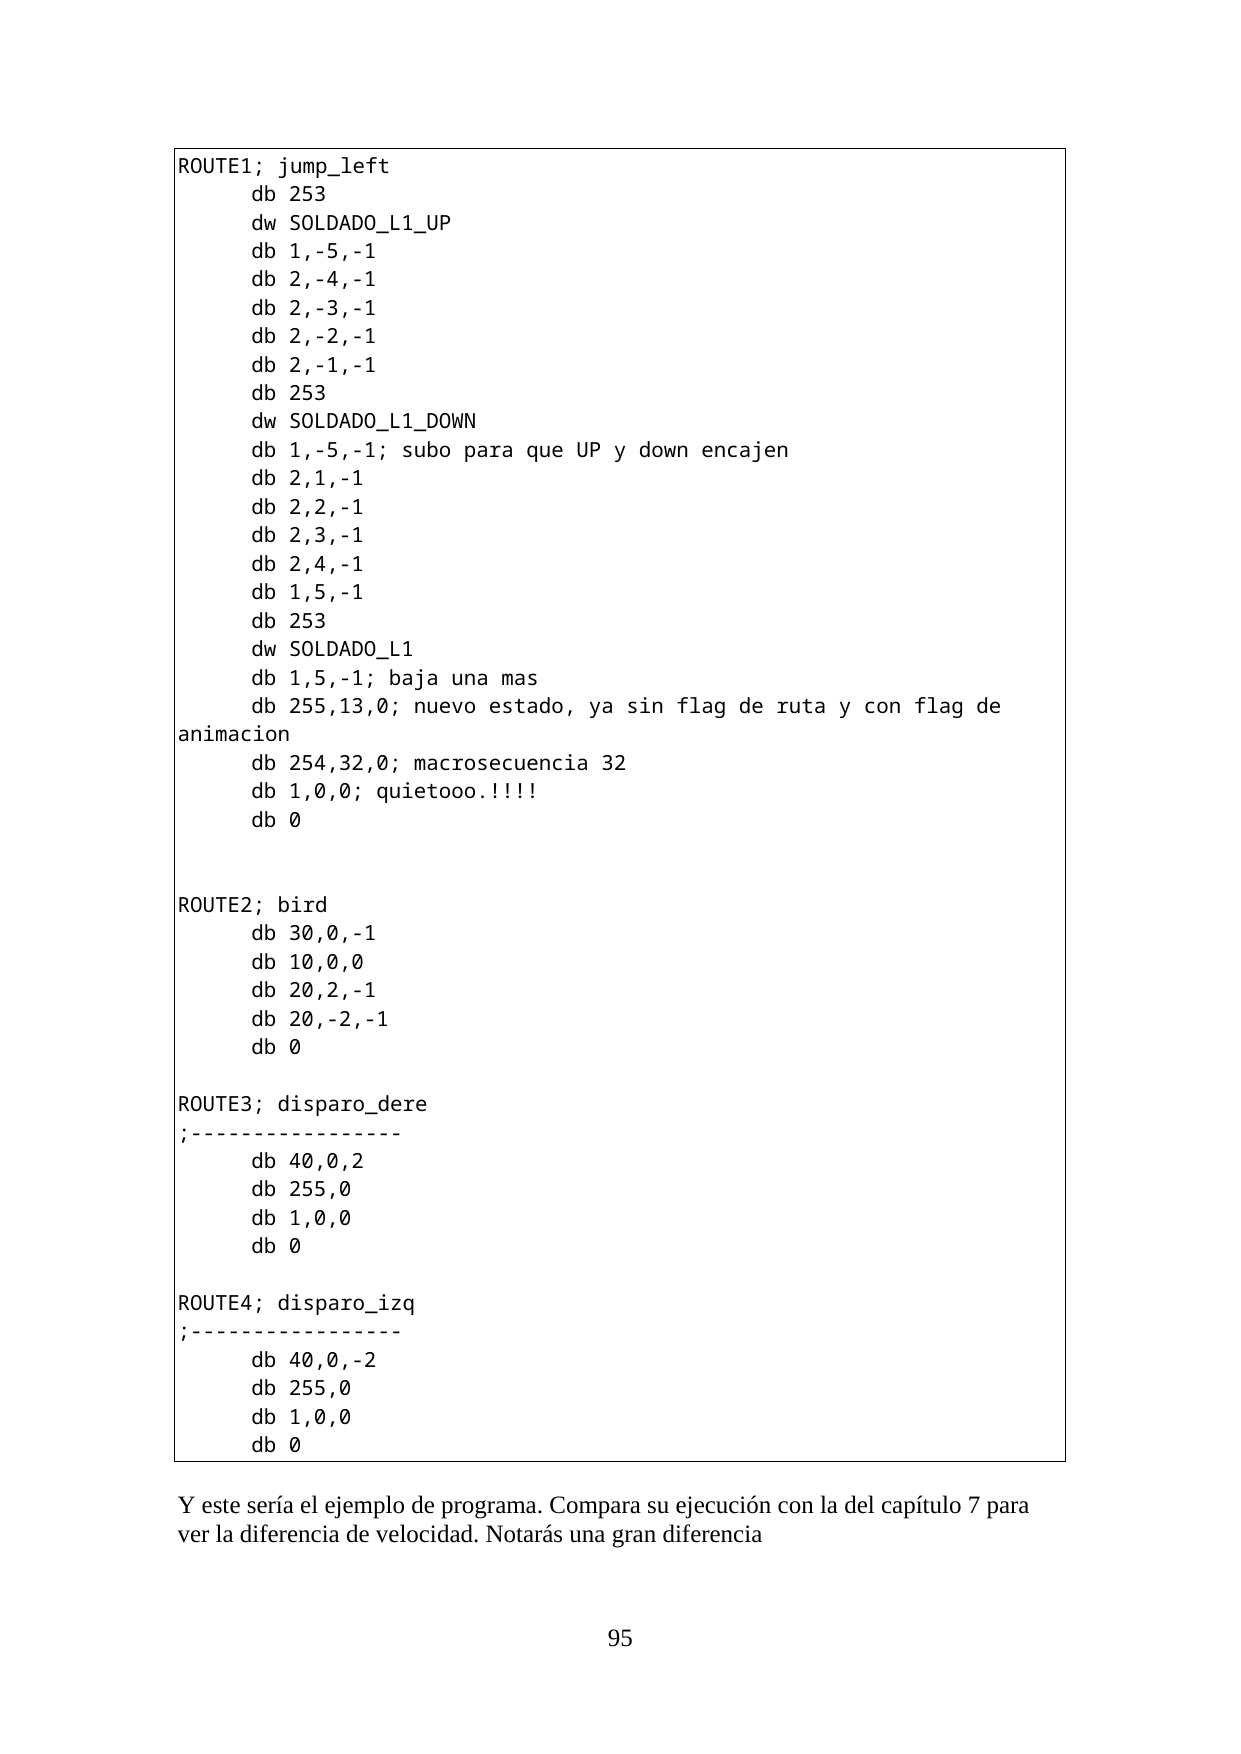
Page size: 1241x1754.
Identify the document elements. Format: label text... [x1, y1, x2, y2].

text db 40,0,-2 [177, 1345, 1063, 1373]
text ROUTE4; disparo_izq [177, 1288, 1063, 1317]
text db 255,13,0; nuevo estado, ya sin flag de ruta y con flag de animacion [177, 691, 1063, 748]
text db 0 [177, 805, 1063, 833]
text db 0 [177, 1032, 1063, 1061]
text dw SOLDADO_L1_DOWN [177, 407, 1063, 435]
text db 2,-2,-1 [177, 321, 1063, 350]
text ROUTE2; bird [177, 890, 1063, 918]
text db 2,-4,-1 [177, 264, 1063, 293]
text db 10,0,0 [177, 947, 1063, 975]
text ;----------------- [177, 1118, 1063, 1146]
text db 20,-2,-1 [177, 1004, 1063, 1032]
text db 2,-1,-1 [177, 350, 1063, 378]
text ROUTE1; jump_left [175, 149, 1065, 179]
text db 30,0,-1 [177, 918, 1063, 947]
text db 1,5,-1; baja una mas [177, 663, 1063, 691]
text Y este sería el ejemplo de programa. Compara su ejecución con la del capítulo 7 para ver la diferencia de velocidad. Notarás una gran diferencia [177, 1490, 1063, 1548]
text db 0 [177, 1231, 1063, 1260]
text db 1,0,0 [177, 1402, 1063, 1427]
text db 253 [177, 378, 1063, 407]
text dw SOLDADO_L1_UP [177, 208, 1063, 236]
text db 2,4,-1 [177, 549, 1063, 577]
text db 2,1,-1 [177, 463, 1063, 492]
text db 40,0,2 [177, 1146, 1063, 1174]
text db 1,0,0 [177, 1203, 1063, 1231]
text db 1,5,-1 [177, 577, 1063, 606]
text db 254,32,0; macrosecuencia 32 [177, 748, 1063, 776]
text db 1,-5,-1; subo para que UP y down encajen [177, 435, 1063, 463]
text dw SOLDADO_L1 [177, 634, 1063, 663]
text db 20,2,-1 [177, 975, 1063, 1004]
text ;----------------- [177, 1317, 1063, 1345]
text db 253 [177, 606, 1063, 634]
text db 2,2,-1 [177, 492, 1063, 520]
text db 0 [175, 1427, 1065, 1461]
text db 2,-3,-1 [177, 293, 1063, 321]
text db 255,0 [177, 1174, 1063, 1203]
text ROUTE3; disparo_dere [177, 1089, 1063, 1118]
text db 253 [177, 179, 1063, 208]
text db 1,0,0; quietooo.!!!! [177, 776, 1063, 805]
text db 2,3,-1 [177, 520, 1063, 549]
text db 1,-5,-1 [177, 236, 1063, 264]
text db 255,0 [177, 1373, 1063, 1402]
